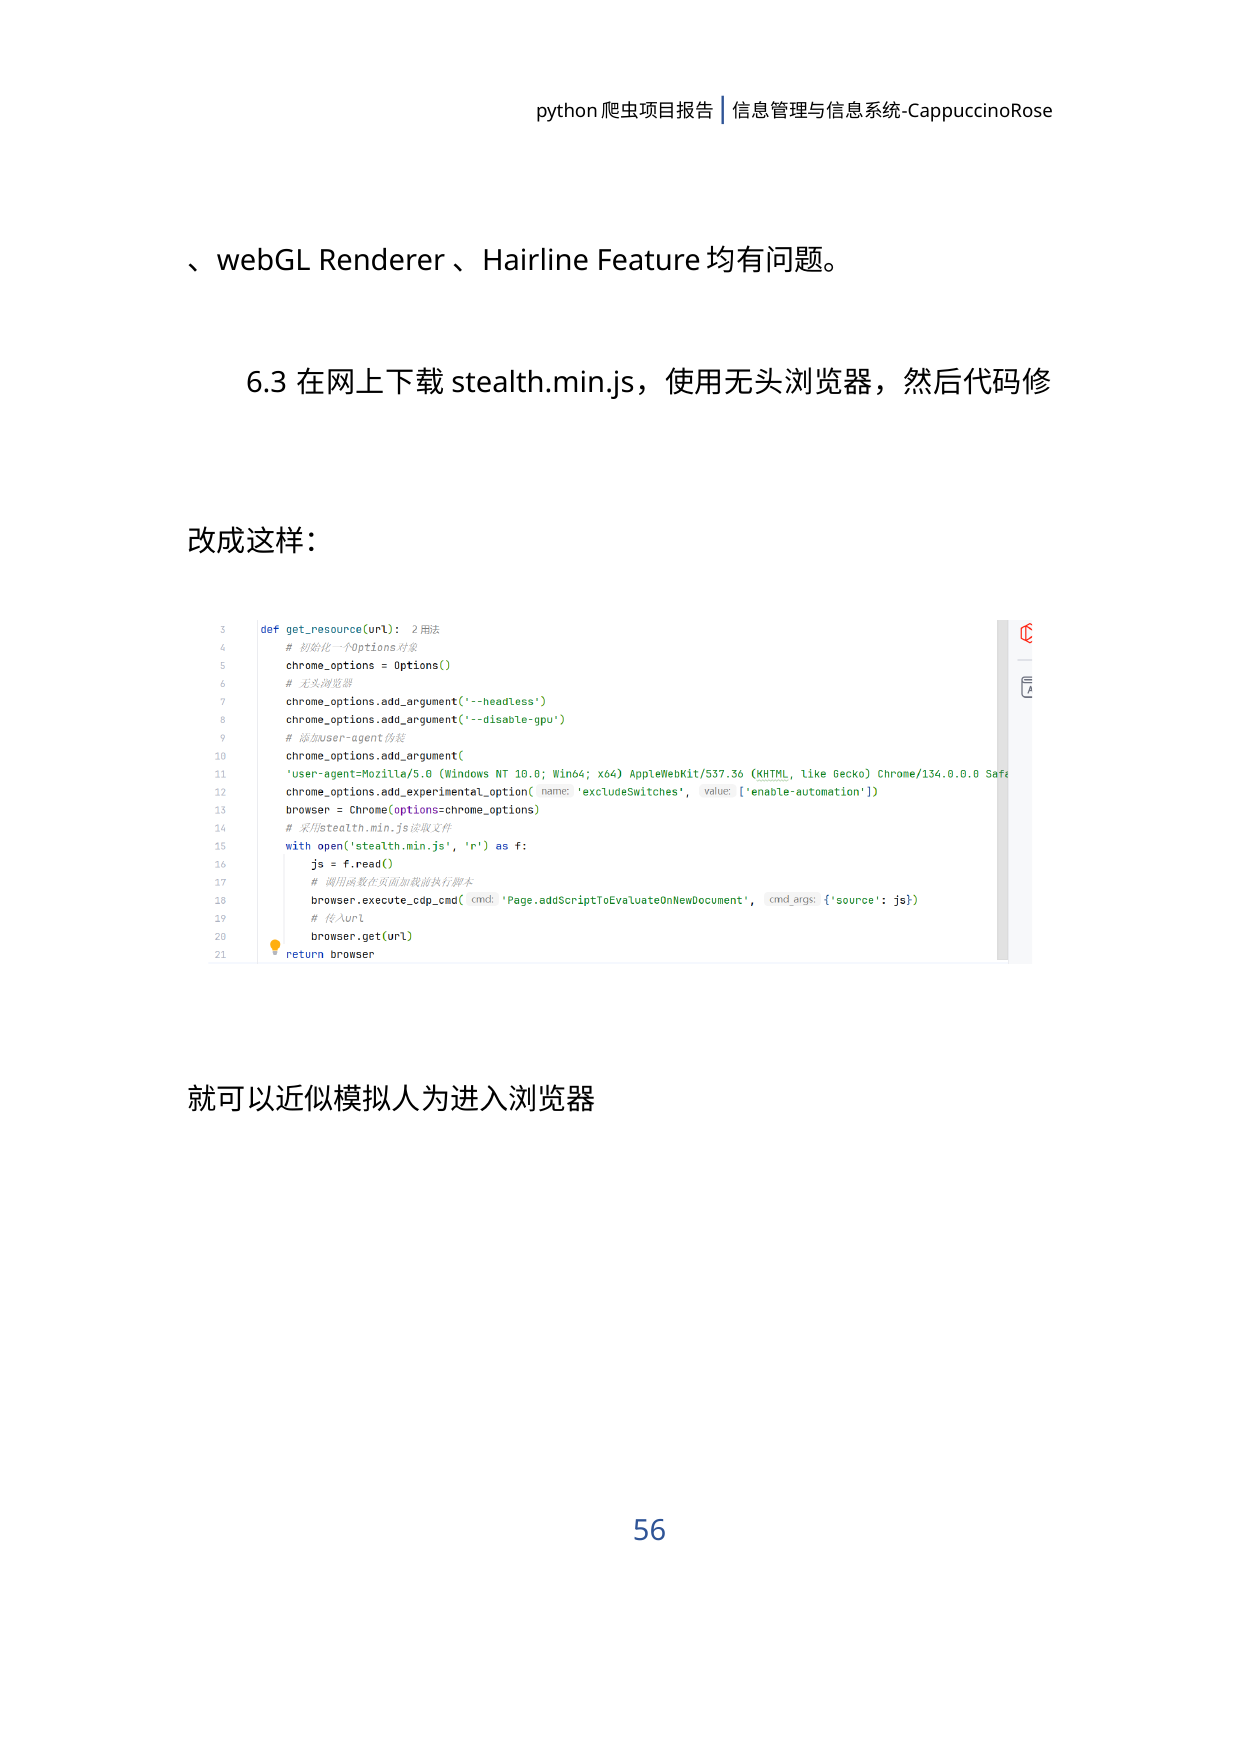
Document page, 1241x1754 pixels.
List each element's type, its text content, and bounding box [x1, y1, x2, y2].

picture [208, 620, 1033, 964]
text 6.3 在网上下载stealth.min.js，使用无头浏览器，然后代码修改成这样： [187, 340, 1053, 578]
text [187, 218, 1053, 297]
